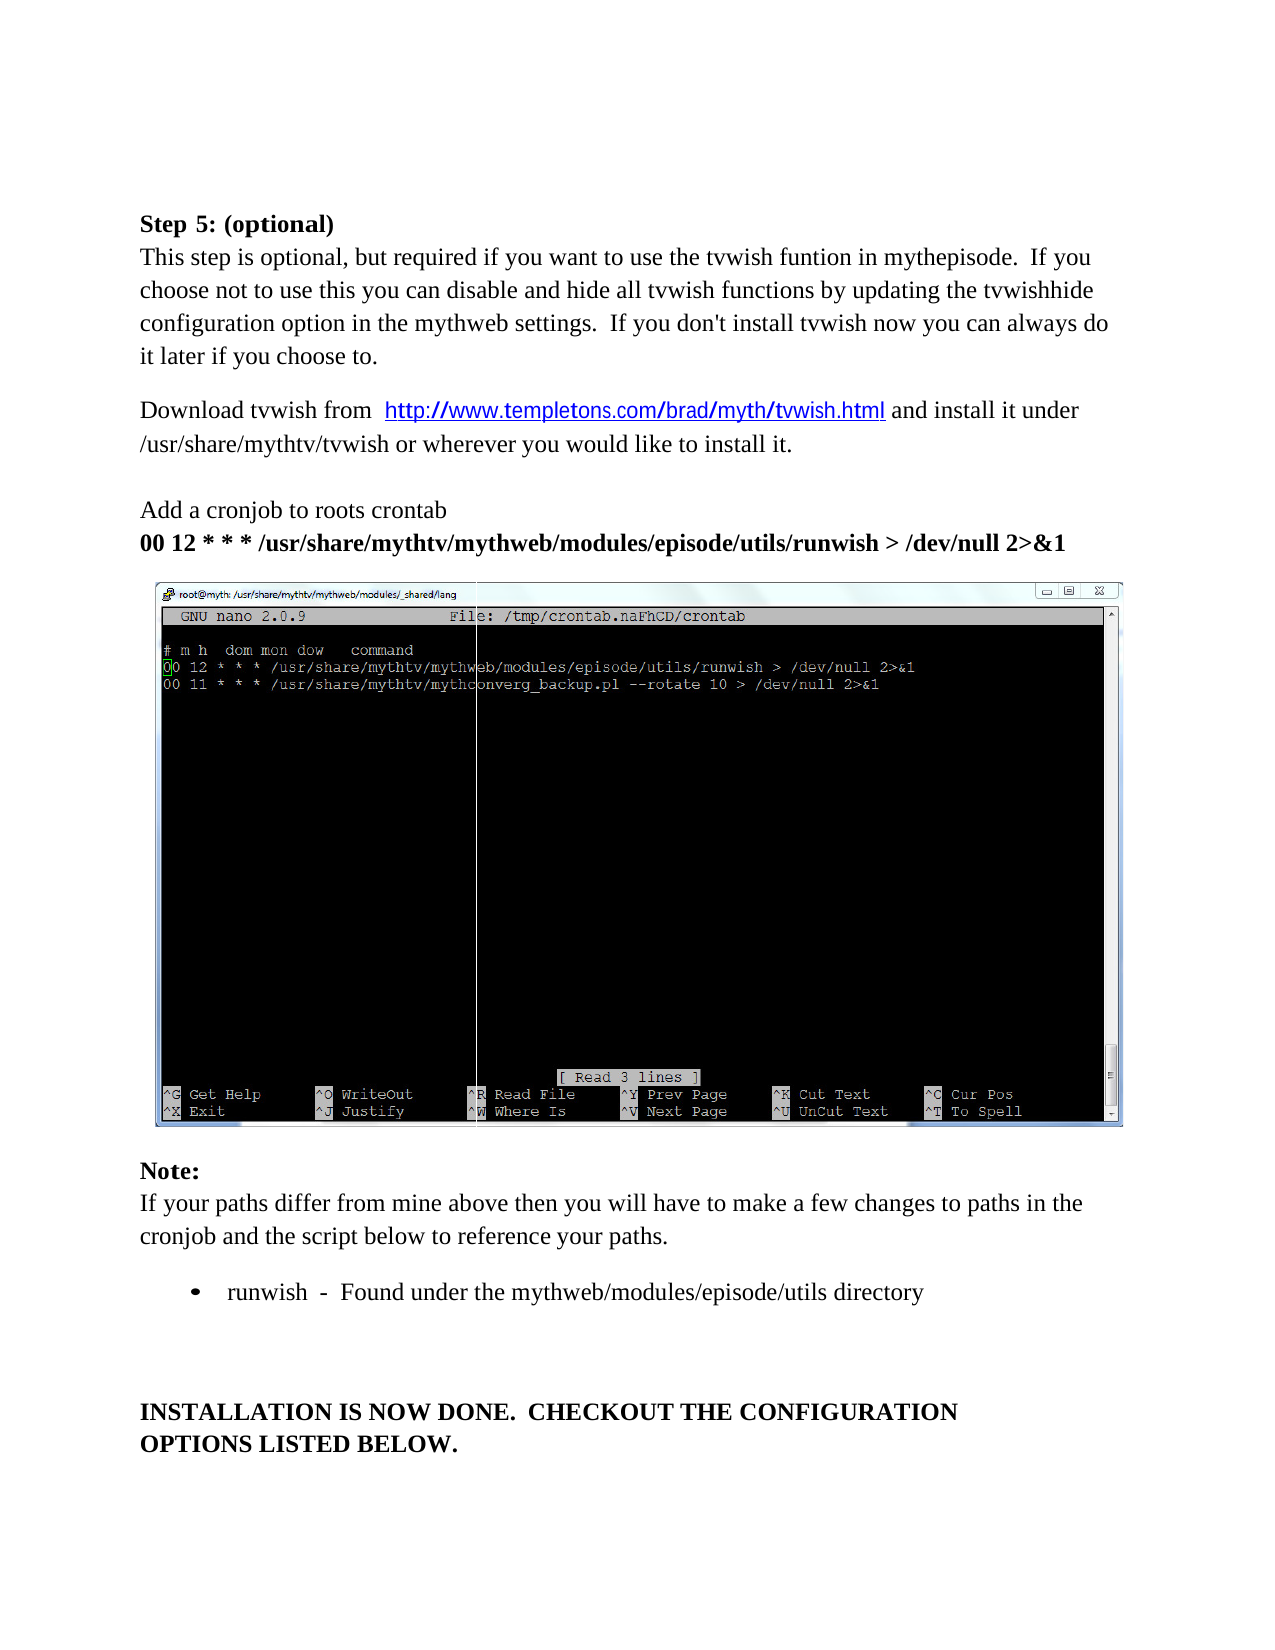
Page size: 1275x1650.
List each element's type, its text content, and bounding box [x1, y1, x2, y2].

text This step is optional, but required if you want to use the tvwish funtion in mythepisode. If you choose not to use this you can disable and hide all tvwish functions by updating the tvwishhide configuration option in the mythweb settings. If you don't install tvwish now you can always do it later if you choose to. [139, 242, 1121, 370]
picture [155, 582, 1124, 1127]
text Step 5: (optional) [139, 209, 1142, 238]
text • runwish - Found under the mythweb/modules/episode/utils directory [189, 1277, 1142, 1306]
text 00 12 * * * /usr/share/mythtv/mythweb/modules/episode/utils/runwish > /dev/null 2>&1 [139, 528, 1142, 556]
text INSTALLATION IS NOW DONE. CHECKOUT THE CONFIGURATION OPTIONS LISTED BELOW. [139, 1397, 1042, 1458]
text Download tvwish from http://www.templetons.com/brad/myth/tvwish.html and install it under [139, 396, 1142, 424]
text /usr/share/mythtv/tvwish or wherever you would like to install it. [139, 429, 1142, 457]
text Add a cronjob to roots crontab [139, 495, 1142, 523]
text Note: [139, 1156, 1142, 1184]
text If your paths differ from mine above then you will have to make a few changes to paths in the cronjob and the script below to reference your paths. [139, 1188, 1096, 1250]
